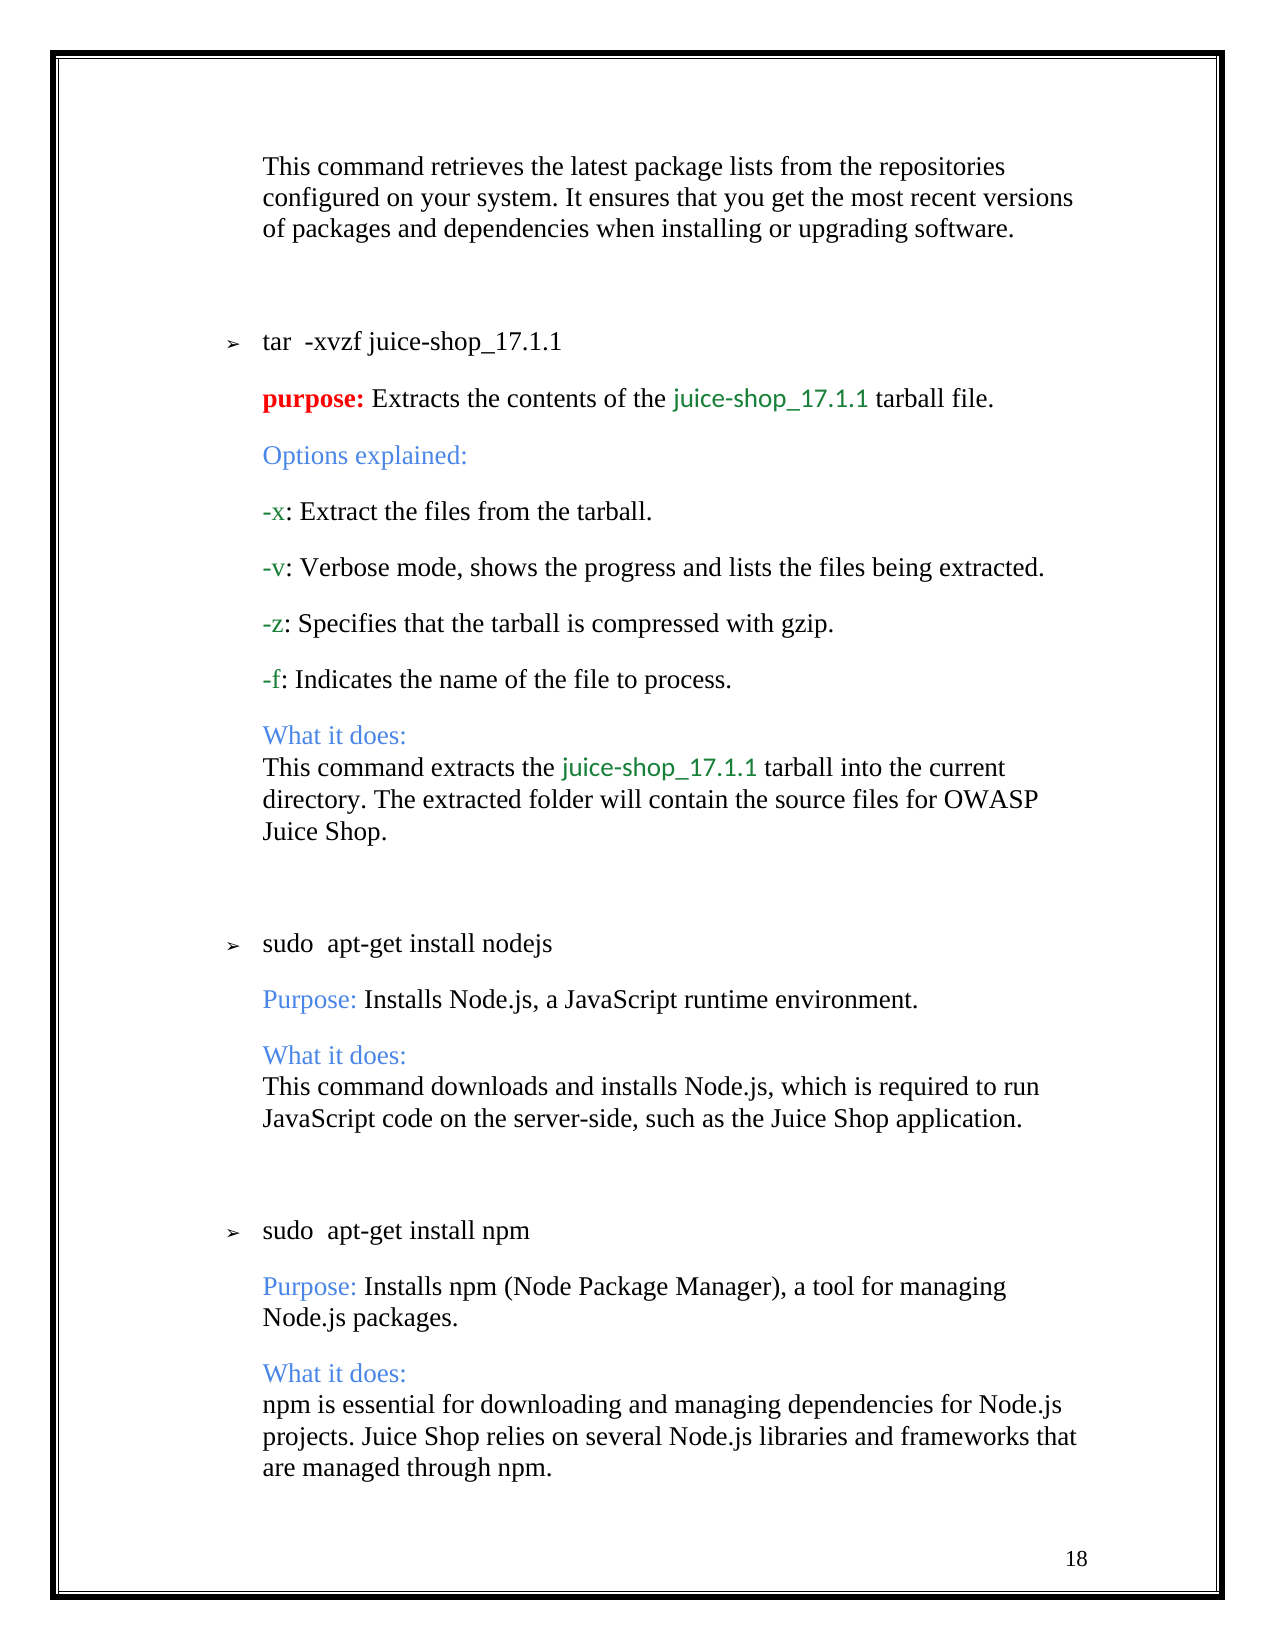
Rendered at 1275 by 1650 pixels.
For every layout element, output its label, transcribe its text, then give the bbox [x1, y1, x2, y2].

list sudo apt-get install npm [225, 1214, 1087, 1245]
text What it does: This command downloads and installs Node.js, which is required to run JavaScript code on the server-side, such as the Juice Shop application. [262, 1039, 1087, 1133]
text Purpose: Installs Node.js, a JavaScript runtime environment. [262, 983, 1087, 1014]
text purpose: Extracts the contents of the juice-shop_17.1.1 tarball file. [262, 381, 1087, 414]
text What it does: This command extracts the juice-shop_17.1.1 tarball into the current directory. The extracted folder will contain the source files for OWASP Juice Shop. [262, 719, 1087, 846]
text -f: Indicates the name of the file to process. [262, 663, 1087, 694]
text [262, 150, 1087, 243]
text Purpose: Installs npm (Node Package Manager), a tool for managing Node.js packages. [262, 1270, 1087, 1332]
list sudo apt-get install nodejs [225, 927, 1087, 958]
text -v: Verbose mode, shows the progress and lists the files being extracted. [262, 551, 1087, 582]
text What it does: npm is essential for downloading and managing dependencies for Node.js projects. Juice Shop relies on several Node.js libraries and frameworks that are managed through npm. [262, 1357, 1087, 1482]
text -x: Extract the files from the tarball. [262, 495, 1087, 526]
list tar -xvzf juice-shop_17.1.1 [225, 324, 1087, 356]
text -z: Specifies that the tarball is compressed with gzip. [262, 607, 1087, 638]
text Options explained: [262, 439, 1087, 470]
